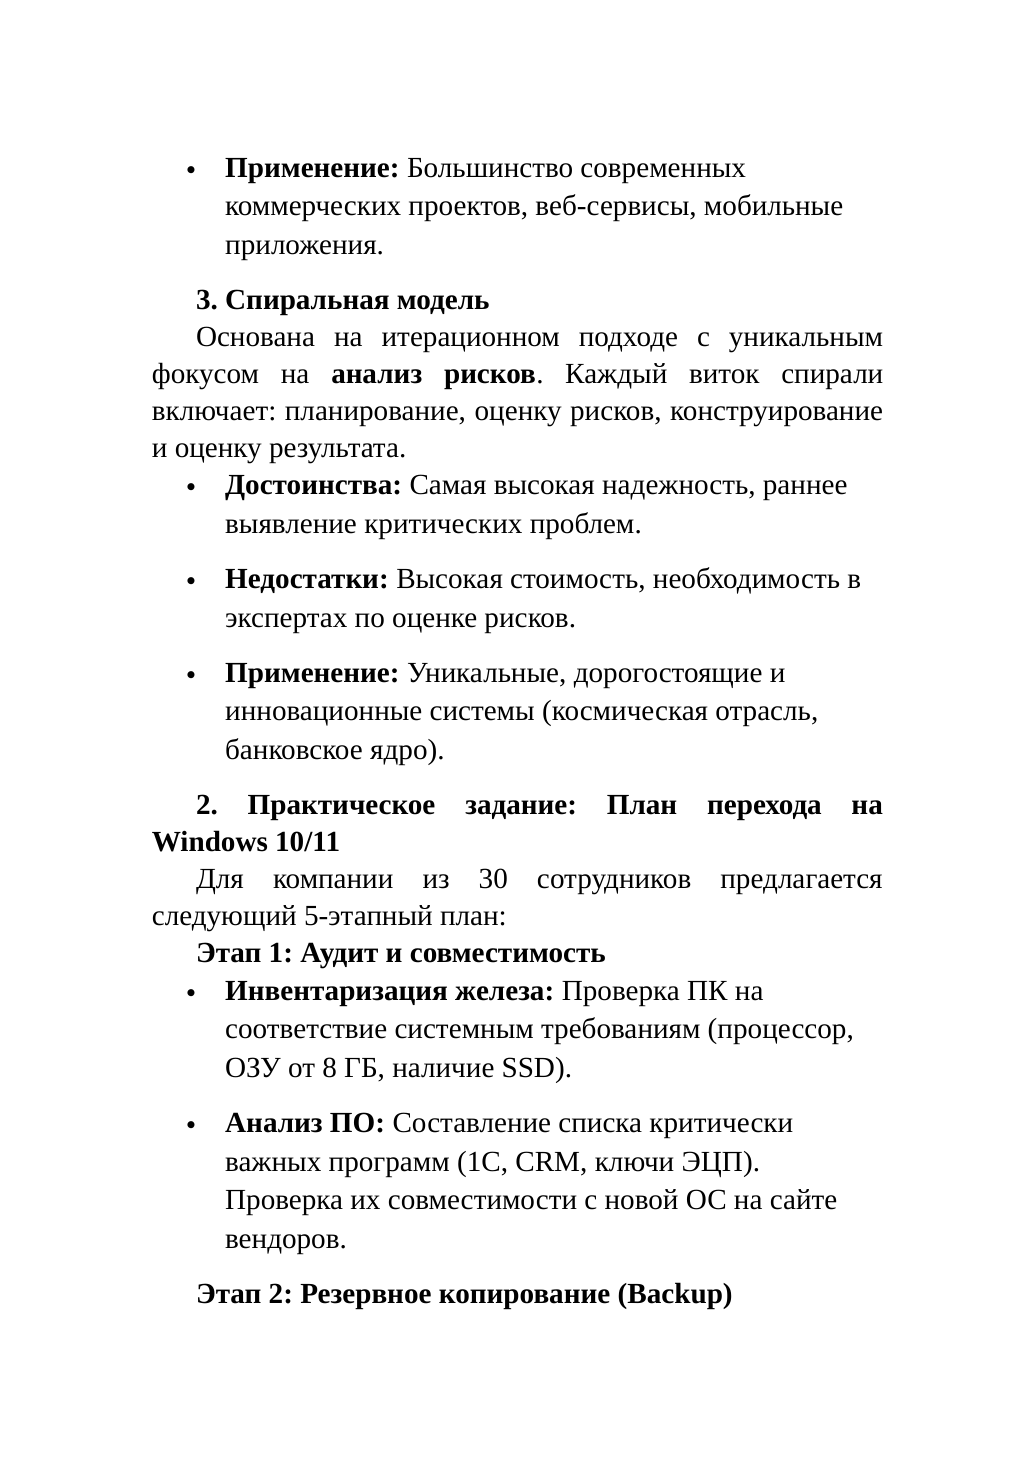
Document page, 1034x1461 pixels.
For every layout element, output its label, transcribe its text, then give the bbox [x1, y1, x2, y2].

list Недостатки: Высокая стоимость, необходимость в экспертах по оценке рисков. [187, 561, 883, 633]
text Для компании из 30 сотрудников предлагается следующий 5-этапный план: [152, 861, 883, 932]
list Инвентаризация железа: Проверка ПК на соответствие системным требованиям (процессор, ОЗУ от 8 ГБ, наличие SSD). [187, 973, 883, 1083]
text Основана на итерационном подходе с уникальным фокусом на анализ рисков. Каждый виток спирали включает: планирование, оценку рисков, конструирование и оценку результата. [152, 319, 883, 464]
text Этап 2: Резервное копирование (Backup) [152, 1276, 883, 1309]
text Этап 1: Аудит и совместимость [152, 936, 883, 969]
list Анализ ПО: Составление списка критически важных программ (1С, CRM, ключи ЭЦП). Проверка их совместимости с новой ОС на сайте вендоров. [187, 1105, 883, 1254]
text 2. Практическое задание: План перехода на Windows 10/11 [152, 787, 883, 858]
list Применение: Большинство современных коммерческих проектов, веб-сервисы, мобильные приложения. [187, 150, 883, 261]
text 3. Спиральная модель [152, 282, 883, 316]
list Применение: Уникальные, дорогостоящие и инновационные системы (космическая отрасль, банковское ядро). [187, 655, 883, 766]
list Достоинства: Самая высокая надежность, раннее выявление критических проблем. [187, 467, 883, 539]
